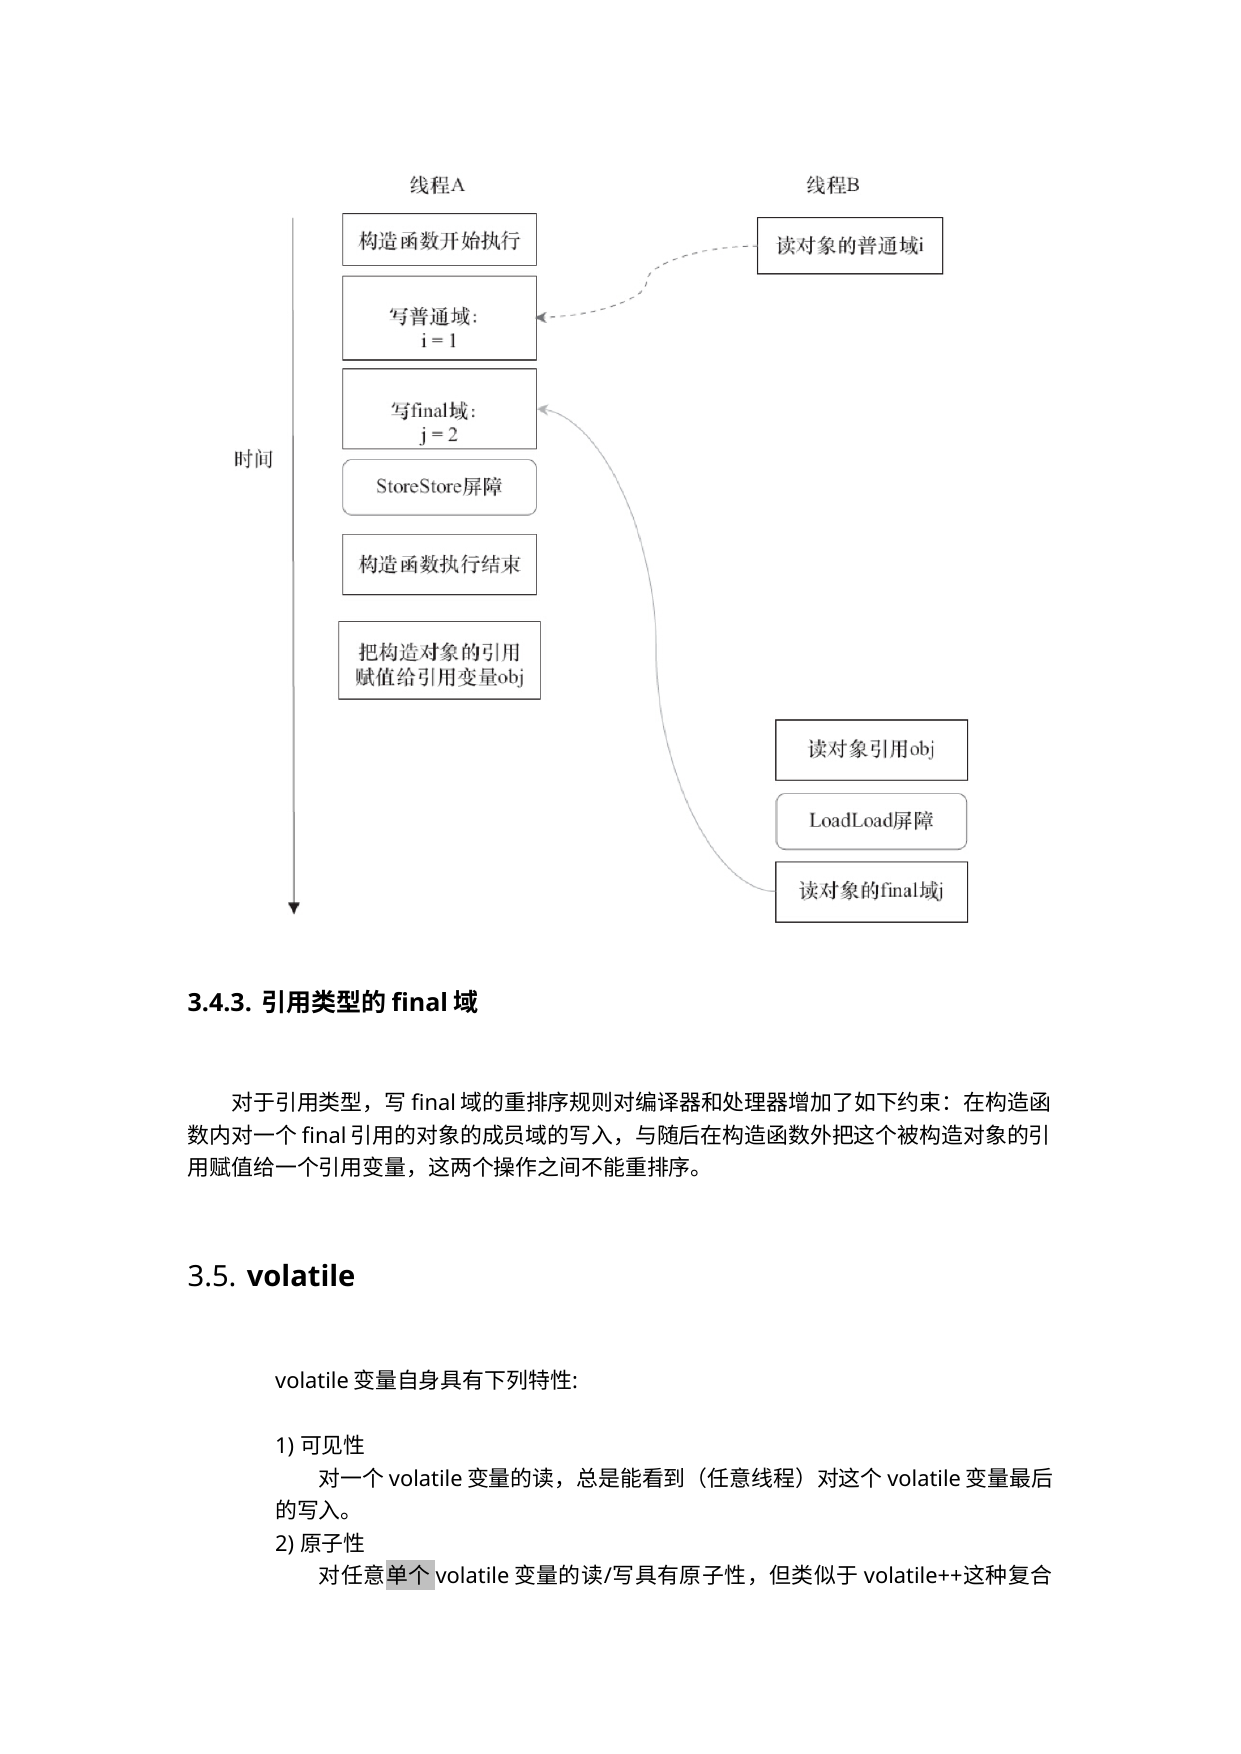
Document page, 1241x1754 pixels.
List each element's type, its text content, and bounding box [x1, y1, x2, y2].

subtitle 引用类型的final域 [187, 969, 1053, 1034]
picture [231, 162, 976, 934]
list 可见性 [231, 1429, 1053, 1462]
list 对于引用类型，写final域的重排序规则对编译器和处理器增加了如下约束：在构造函数内对一个final引用的对象的成员域的写入，与随后在构造函数外把这个被构造对象的引用赋值给一个引用变量，这两个操作之间不能重排序。 [187, 1086, 1053, 1183]
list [275, 1559, 1053, 1592]
subtitle volatile [187, 1243, 1053, 1308]
list volatile变量自身具有下列特性: [231, 1364, 1053, 1397]
list 原子性 [231, 1527, 1053, 1559]
list 对一个volatile变量的读，总是能看到（任意线程）对这个volatile变量最后的写入。 [275, 1462, 1053, 1527]
